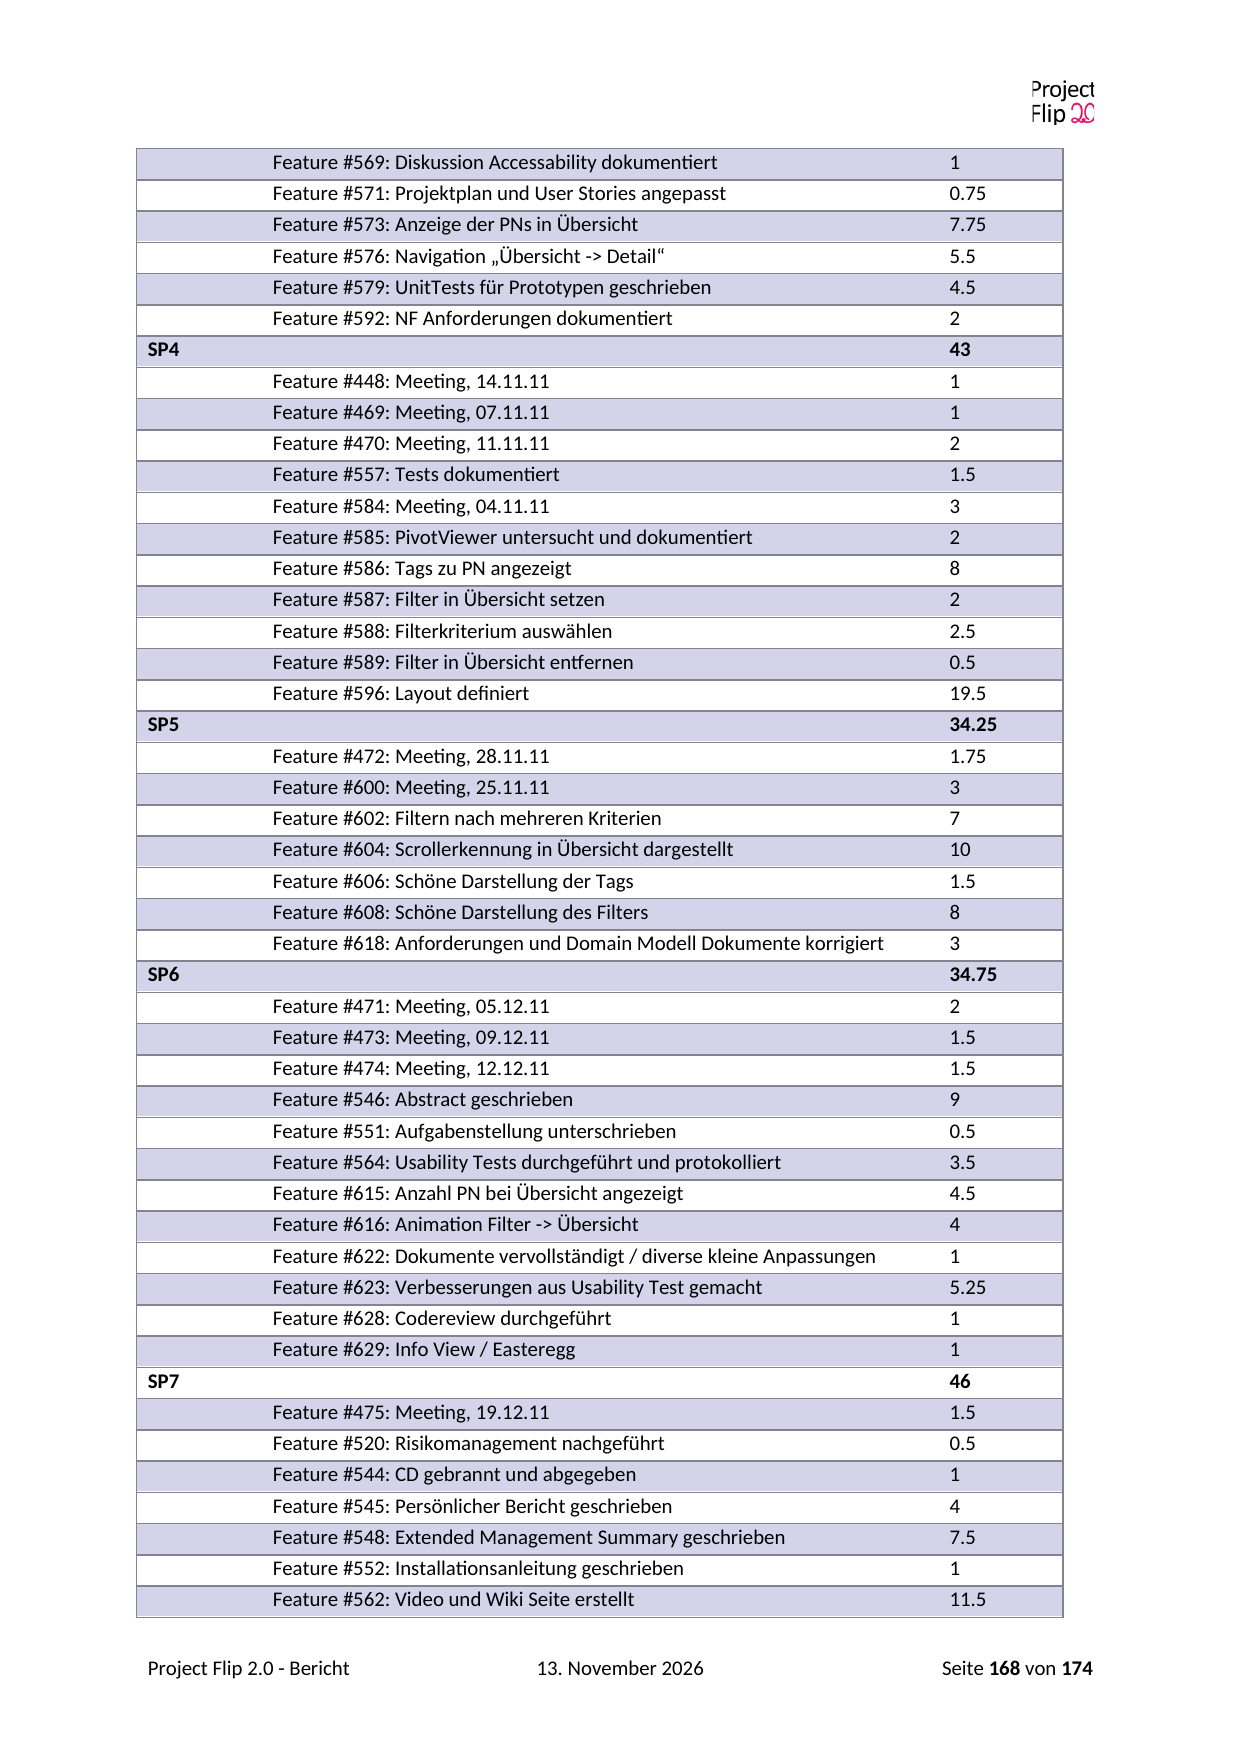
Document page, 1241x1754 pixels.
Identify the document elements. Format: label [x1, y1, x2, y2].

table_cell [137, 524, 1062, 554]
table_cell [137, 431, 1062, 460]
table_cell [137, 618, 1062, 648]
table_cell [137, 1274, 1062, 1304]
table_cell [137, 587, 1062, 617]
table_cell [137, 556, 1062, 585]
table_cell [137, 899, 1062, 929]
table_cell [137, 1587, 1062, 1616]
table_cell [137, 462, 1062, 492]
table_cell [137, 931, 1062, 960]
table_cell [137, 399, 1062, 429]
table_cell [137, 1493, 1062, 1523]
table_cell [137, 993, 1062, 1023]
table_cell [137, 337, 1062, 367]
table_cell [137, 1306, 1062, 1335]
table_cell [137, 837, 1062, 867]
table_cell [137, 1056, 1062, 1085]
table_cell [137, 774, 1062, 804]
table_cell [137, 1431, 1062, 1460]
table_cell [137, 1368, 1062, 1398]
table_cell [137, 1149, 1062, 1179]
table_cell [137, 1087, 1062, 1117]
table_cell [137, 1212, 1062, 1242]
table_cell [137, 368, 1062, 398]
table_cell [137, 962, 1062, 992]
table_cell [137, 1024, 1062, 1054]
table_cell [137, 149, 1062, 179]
picture [1081, 79, 1097, 124]
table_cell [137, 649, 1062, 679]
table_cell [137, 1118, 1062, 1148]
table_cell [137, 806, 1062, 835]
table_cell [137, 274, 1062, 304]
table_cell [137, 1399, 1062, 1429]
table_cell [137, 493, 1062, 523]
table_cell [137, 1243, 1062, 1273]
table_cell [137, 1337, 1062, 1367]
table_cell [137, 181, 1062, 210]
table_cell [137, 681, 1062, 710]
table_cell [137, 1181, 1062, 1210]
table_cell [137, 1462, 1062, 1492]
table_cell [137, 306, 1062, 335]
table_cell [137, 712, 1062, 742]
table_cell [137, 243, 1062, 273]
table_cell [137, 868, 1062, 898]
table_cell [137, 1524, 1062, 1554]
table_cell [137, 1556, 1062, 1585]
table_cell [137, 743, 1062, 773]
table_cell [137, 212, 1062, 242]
